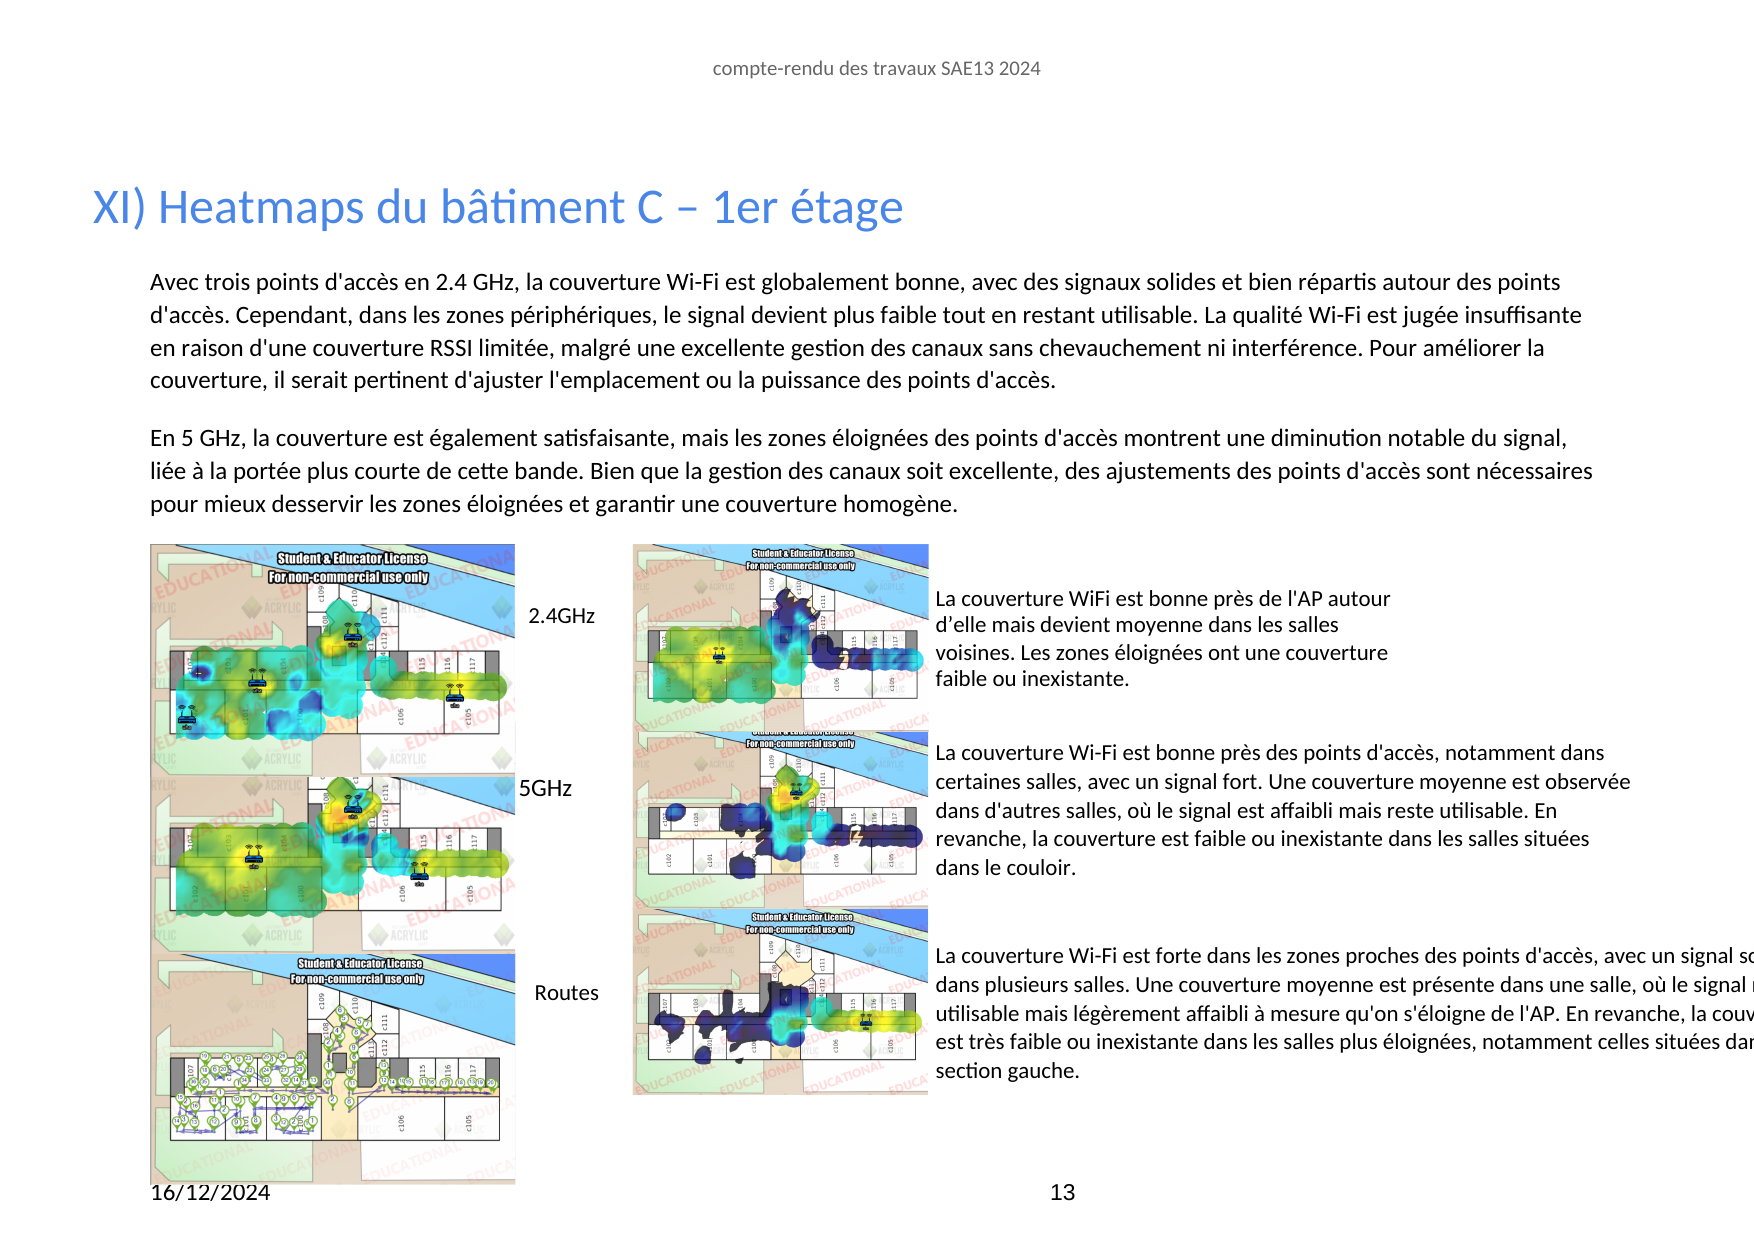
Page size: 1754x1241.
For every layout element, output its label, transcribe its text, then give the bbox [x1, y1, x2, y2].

text 5GHz [929, 772, 1604, 803]
text Avec trois points d'accès en 2.4 GHz, la couverture Wi-Fi est globalement bonne, avec des signaux solides et bien répartis autour des points d'accès. Cependant, dans les zones périphériques, le signal devient plus faible tout en restant utilisable. La qualité Wi-Fi est jugée insuffisante en raison d'une couverture RSSI limitée, malgré une excellente gestion des canaux sans chevauchement ni interférence. Pour améliorer la couverture, il serait pertinent d'ajuster l'emplacement ou la puissance des points d'accès. [150, 266, 1604, 395]
picture [150, 544, 516, 1185]
title XI) Heatmaps du bâtiment C – 1er étage [94, 175, 1604, 236]
picture [632, 544, 929, 1095]
text Routes [929, 978, 1604, 1006]
text 5GHz [516, 772, 632, 803]
text 2.4GHz [515, 601, 632, 629]
text En 5 GHz, la couverture est également satisfaisante, mais les zones éloignées des points d'accès montrent une diminution notable du signal, liée à la portée plus courte de cette bande. Bien que la gestion des canaux soit excellente, des ajustements des points d'accès sont nécessaires pour mieux desservir les zones éloignées et garantir une couverture homogène. [150, 422, 1604, 519]
text 2.4GHz [929, 601, 1604, 629]
text Routes [516, 978, 632, 1006]
